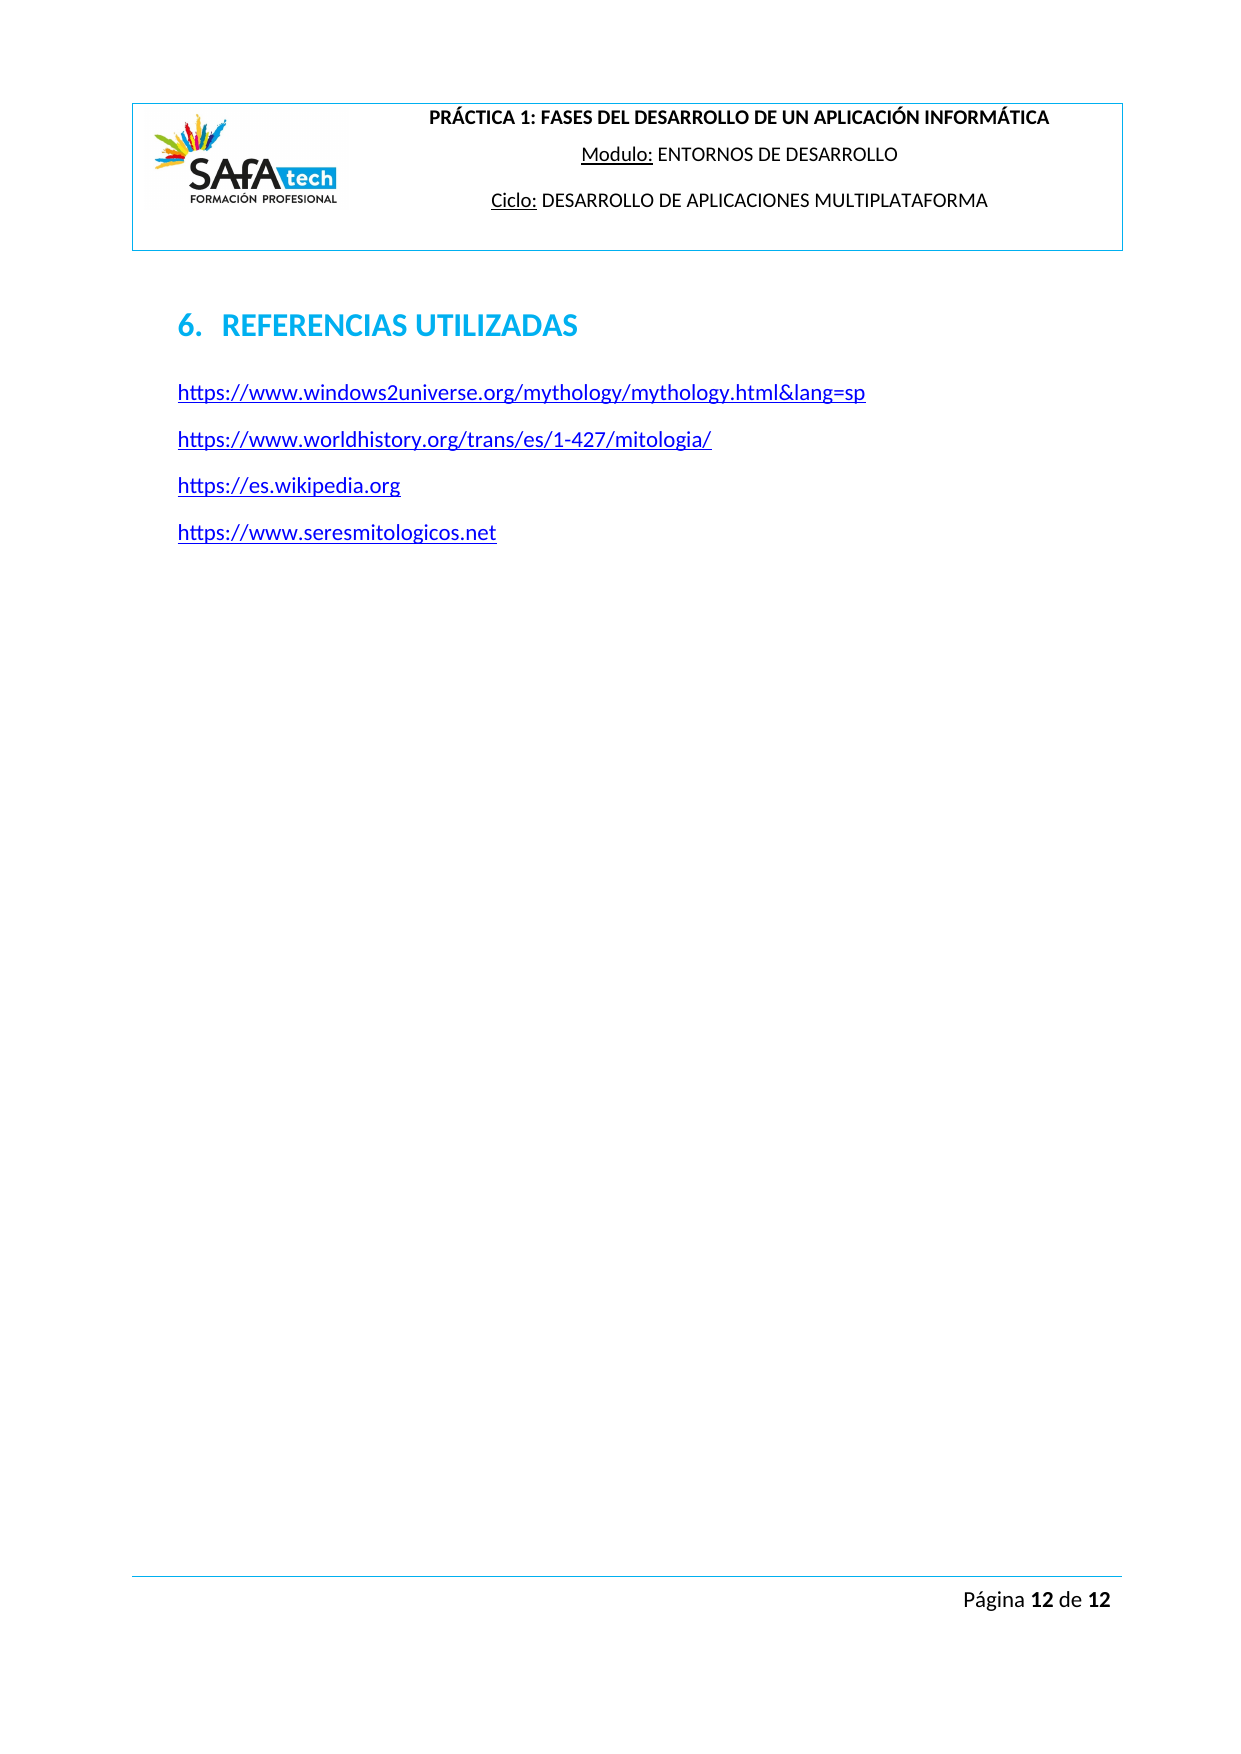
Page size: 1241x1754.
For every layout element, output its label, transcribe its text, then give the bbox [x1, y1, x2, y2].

picture [144, 107, 349, 210]
text https://www.windows2universe.org/mythology/mythology.html&lang=sp [177, 378, 1063, 406]
subtitle REFERENCIAS UTILIZADAS [177, 304, 1063, 345]
text https://www.worldhistory.org/trans/es/1-427/mitologia/ [177, 425, 1063, 453]
text https://www.seresmitologicos.net [177, 518, 1063, 547]
text https://es.wikipedia.org [177, 472, 1063, 500]
